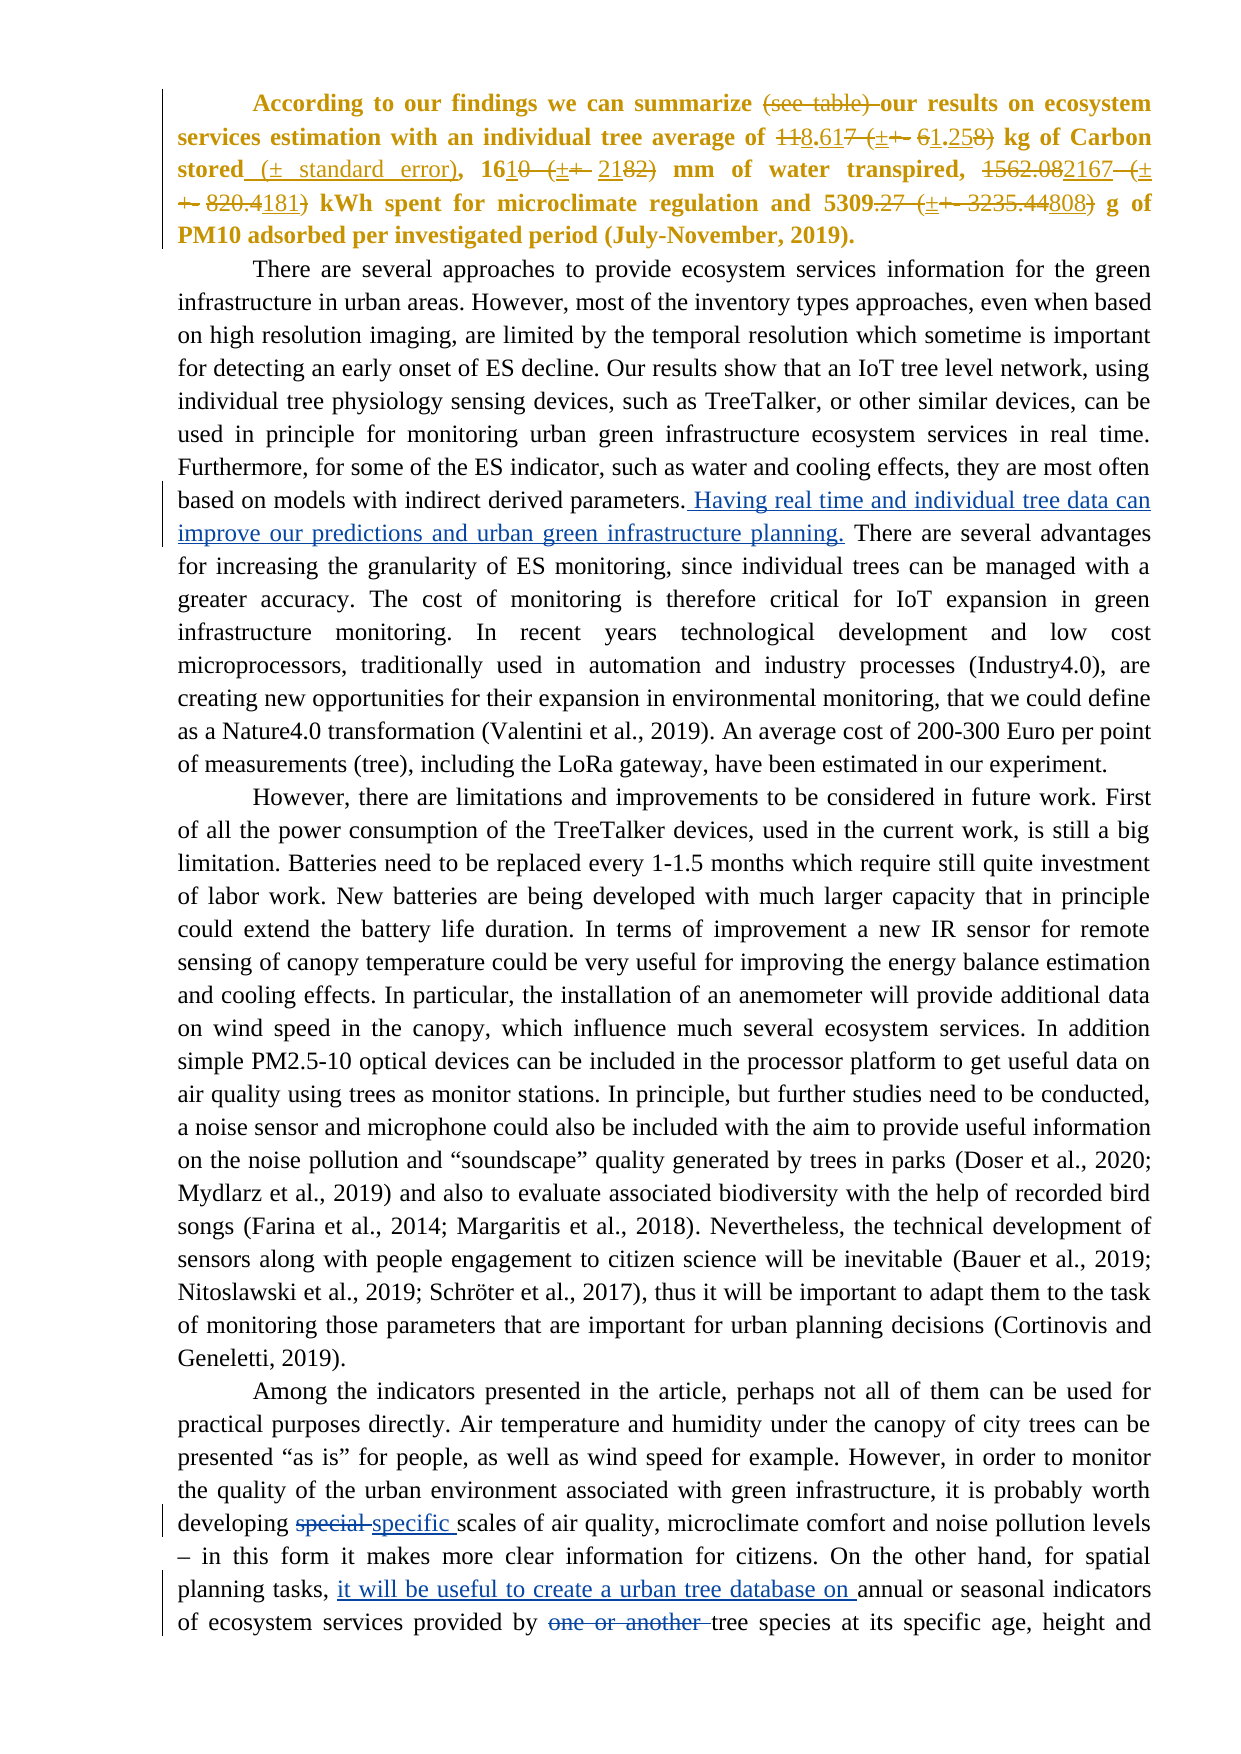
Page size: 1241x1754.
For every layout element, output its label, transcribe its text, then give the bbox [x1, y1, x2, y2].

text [177, 1376, 1152, 1636]
text There are several approaches to provide ecosystem services information for the green infrastructure in urban areas. However, most of the inventory types approaches, even when based on high resolution imaging, are limited by the temporal resolution which sometime is important for detecting an early onset of ES decline. Our results show that an IoT tree level network, using individual tree physiology sensing devices, such as TreeTalker, or other similar devices, can be used in principle for monitoring urban green infrastructure ecosystem services in real time. Furthermore, for some of the ES indicator, such as water and cooling effects, they are most often based on models with indirect derived parameters. There are several advantages for increasing the granularity of ES monitoring, since individual trees can be managed with a greater accuracy. The cost of monitoring is therefore critical for IoT expansion in green infrastructure monitoring. In recent years technological development and low cost microprocessors, traditionally used in automation and industry processes (Industry4.0), are creating new opportunities for their expansion in environmental monitoring, that we could define as a Nature4.0 transformation (Valentini et al., 2019). An average cost of 200-300 Euro per point of measurements (tree), including the LoRa gateway, have been estimated in our experiment. [177, 254, 1152, 778]
text According to our findings we can summarize our results on ecosystem services estimation with an individual tree average of . . kg of Carbon stored, 16 mm of water transpired, kWh spent for microclimate regulation and 5309 g of PM10 adsorbed per investigated period (July-November, 2019). [177, 88, 1152, 249]
text However, there are limitations and improvements to be considered in future work. First of all the power consumption of the TreeTalker devices, used in the current work, is still a big limitation. Batteries need to be replaced every 1-1.5 months which require still quite investment of labor work. New batteries are being developed with much larger capacity that in principle could extend the battery life duration. In terms of improvement a new IR sensor for remote sensing of canopy temperature could be very useful for improving the energy balance estimation and cooling effects. In particular, the installation of an anemometer will provide additional data on wind speed in the canopy, which influence much several ecosystem services. In addition simple PM2.5-10 optical devices can be included in the processor platform to get useful data on air quality using trees as monitor stations. In principle, but further studies need to be conducted, a noise sensor and microphone could also be included with the aim to provide useful information on the noise pollution and “soundscape” quality generated by trees in parks (Doser et al., 2020; Mydlarz et al., 2019) and also to evaluate associated biodiversity with the help of recorded bird songs (Farina et al., 2014; Margaritis et al., 2018). Nevertheless, the technical development of sensors along with people engagement to citizen science will be inevitable (Bauer et al., 2019; Nitoslawski et al., 2019; Schröter et al., 2017), thus it will be important to adapt them to the task of monitoring those parameters that are important for urban planning decisions (Cortinovis and Geneletti, 2019). [177, 782, 1152, 1372]
